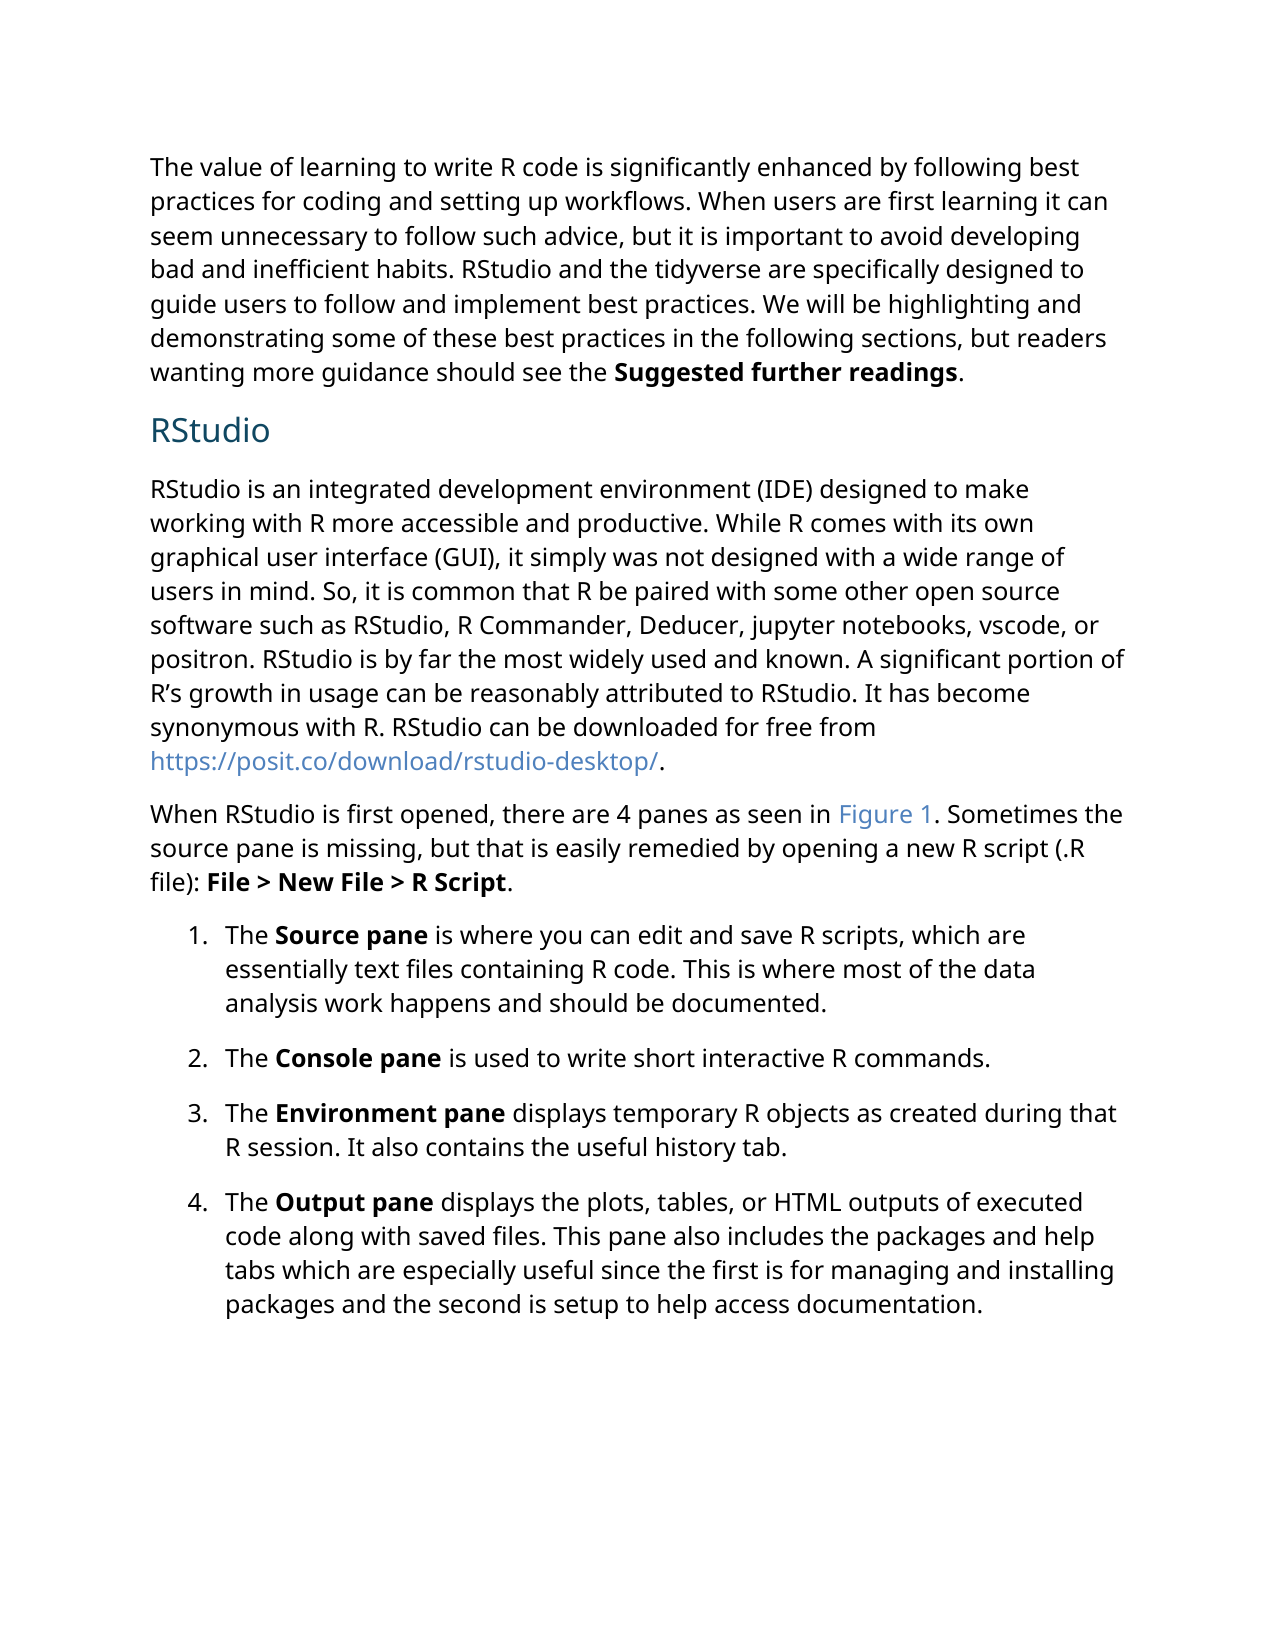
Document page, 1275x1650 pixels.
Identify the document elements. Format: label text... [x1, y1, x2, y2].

subtitle RStudio [150, 407, 1125, 453]
list The Output pane displays the plots, tables, or HTML outputs of executed code along with saved files. This pane also includes the packages and help tabs which are especially useful since the first is for managing and installing packages and the second is setup to help access documentation. [187, 1184, 1125, 1321]
list The Source pane is where you can edit and save R scripts, which are essentially text files containing R code. This is where most of the data analysis work happens and should be documented. [187, 918, 1125, 1020]
list The Environment pane displays temporary R objects as created during that R session. It also contains the useful history tab. [187, 1096, 1125, 1164]
list The Console pane is used to write short interactive R commands. [187, 1041, 1125, 1075]
text When RStudio is first opened, there are 4 panes as seen in Figure 1. Sometimes the source pane is missing, but that is easily remedied by opening a new R script (.R file): File > New File > R Script. [150, 797, 1125, 899]
text RStudio is an integrated development environment (IDE) designed to make working with R more accessible and productive. While R comes with its own graphical user interface (GUI), it simply was not designed with a wide range of users in mind. So, it is common that R be paired with some other open source software such as RStudio, R Commander, Deducer, jupyter notebooks, vscode, or positron. RStudio is by far the most widely used and known. A significant portion of R’s growth in usage can be reasonably attributed to RStudio. It has become synonymous with R. RStudio can be downloaded for free from https://posit.co/download/rstudio-desktop/. [150, 471, 1125, 778]
text The value of learning to write R code is significantly enhanced by following best practices for coding and setting up workflows. When users are first learning it can seem unnecessary to follow such advice, but it is important to avoid developing bad and inefficient habits. RStudio and the tidyverse are specifically designed to guide users to follow and implement best practices. We will be highlighting and demonstrating some of these best practices in the following sections, but readers wanting more guidance should see the Suggested further readings. [150, 150, 1125, 388]
